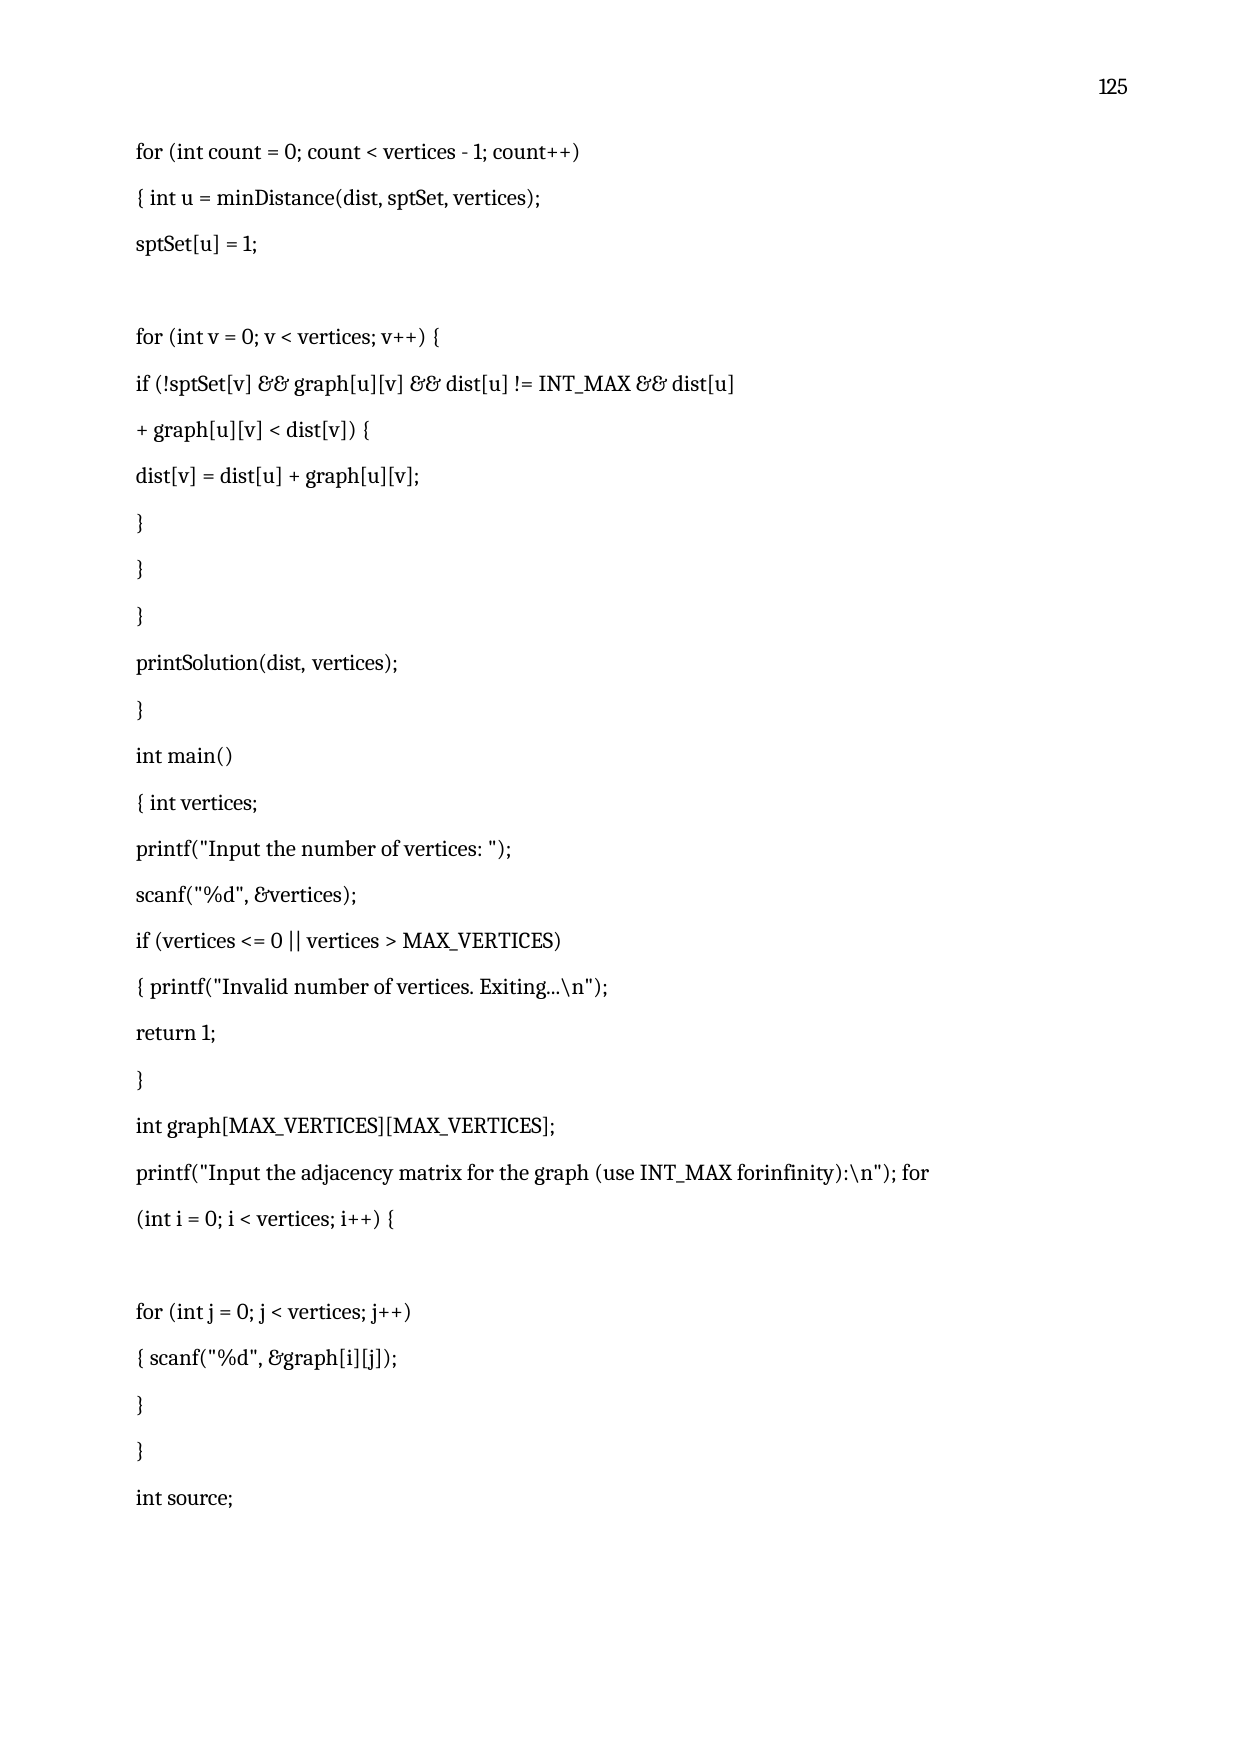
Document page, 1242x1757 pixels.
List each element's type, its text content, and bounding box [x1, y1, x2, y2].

text for (int count = 0; count < vertices - 1; count++) { int u = minDistance(dist, sptSet, vertices); sptSet[u] = 1; [136, 139, 623, 257]
text printf("Input the number of vertices: "); scanf("%d", &vertices); [136, 836, 552, 908]
text if (!sptSet[v] && graph[u][v] && dist[u] != INT_MAX && dist[u] + graph[u][v] < dist[v]) { [136, 370, 735, 443]
text } [136, 556, 1160, 582]
text } [136, 1438, 1160, 1464]
text int graph[MAX_VERTICES][MAX_VERTICES]; [136, 1113, 1160, 1139]
text } [136, 509, 1160, 536]
text } [136, 696, 1160, 723]
text for (int v = 0; v < vertices; v++) { [136, 324, 1160, 350]
text int main() { int vertices; [136, 743, 268, 816]
text } [136, 1391, 1160, 1417]
text for (int j = 0; j < vertices; j++) { scanf("%d", &graph[i][j]); [136, 1299, 517, 1371]
text } [136, 1066, 1160, 1093]
text } [136, 603, 1160, 629]
text if (vertices <= 0 || vertices > MAX_VERTICES) { printf("Invalid number of vertices. Exiting...\n"); return 1; [136, 928, 662, 1046]
text dist[v] = dist[u] + graph[u][v]; [136, 463, 1160, 489]
text printf("Input the adjacency matrix for the graph (use INT_MAX forinfinity):\n"); for (int i = 0; i < vertices; i++) { [136, 1160, 938, 1232]
text printSolution(dist, vertices); [136, 650, 1160, 676]
text int source; [136, 1485, 1160, 1511]
